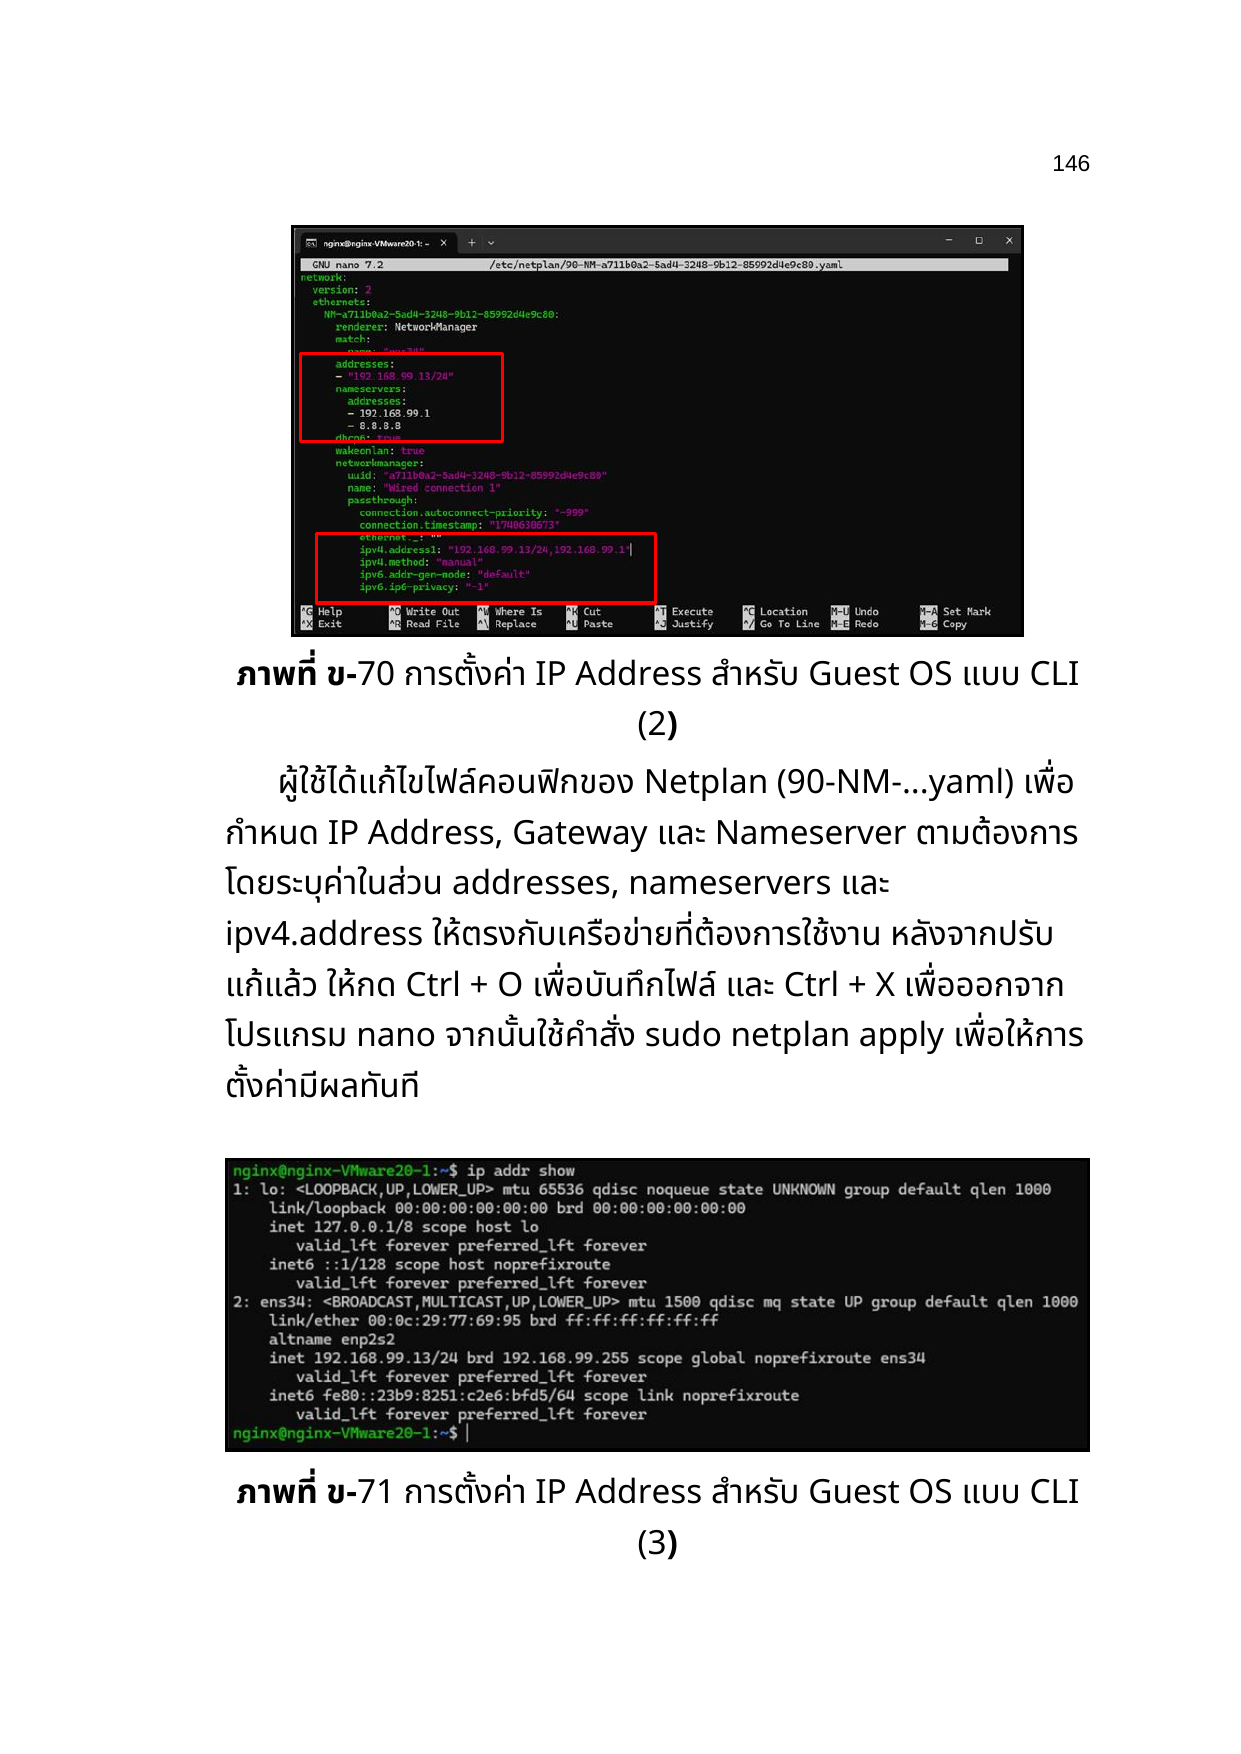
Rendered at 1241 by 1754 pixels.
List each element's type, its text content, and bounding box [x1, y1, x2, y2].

text ผู้ใช้ได้แก้ไขไฟล์คอนฟิกของ Netplan (90-NM-...yaml) เพื่อกำหนด IP Address, Gateway และ Nameserver ตามต้องการ โดยระบุค่าในส่วน addresses, nameservers และ ipv4.address ให้ตรงกับเครือข่ายที่ต้องการใช้งาน หลังจากปรับแก้แล้ว ให้กด Ctrl + O เพื่อบันทึกไฟล์ และ Ctrl + X เพื่อออกจากโปรแกรม nano จากนั้นใช้คำสั่ง sudo netplan apply เพื่อให้การตั้งค่ามีผลทันที [225, 758, 1090, 1112]
picture [228, 1161, 1087, 1448]
picture [294, 228, 1021, 634]
